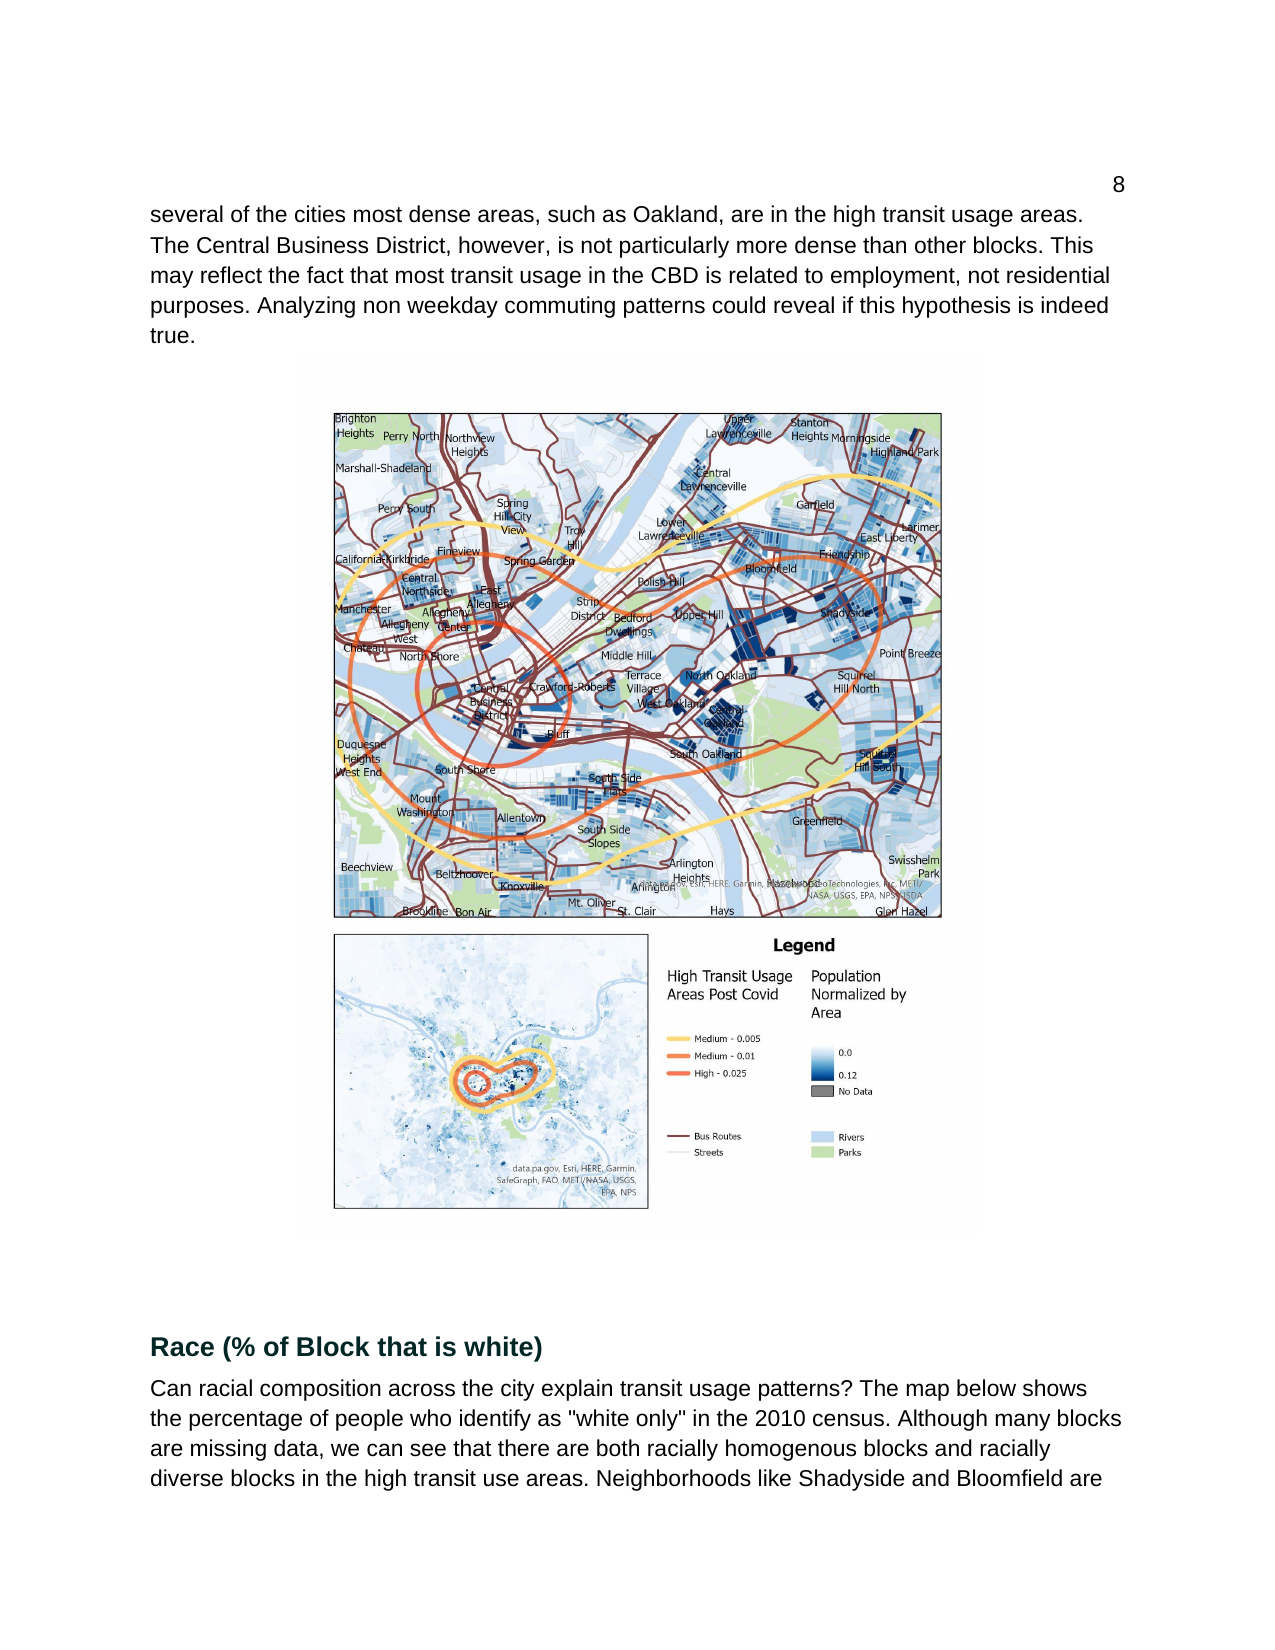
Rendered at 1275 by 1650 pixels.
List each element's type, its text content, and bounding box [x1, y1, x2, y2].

picture [295, 352, 980, 1237]
subtitle Race (% of Block that is white) [150, 1331, 1125, 1362]
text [150, 201, 1125, 349]
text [150, 1374, 1125, 1491]
